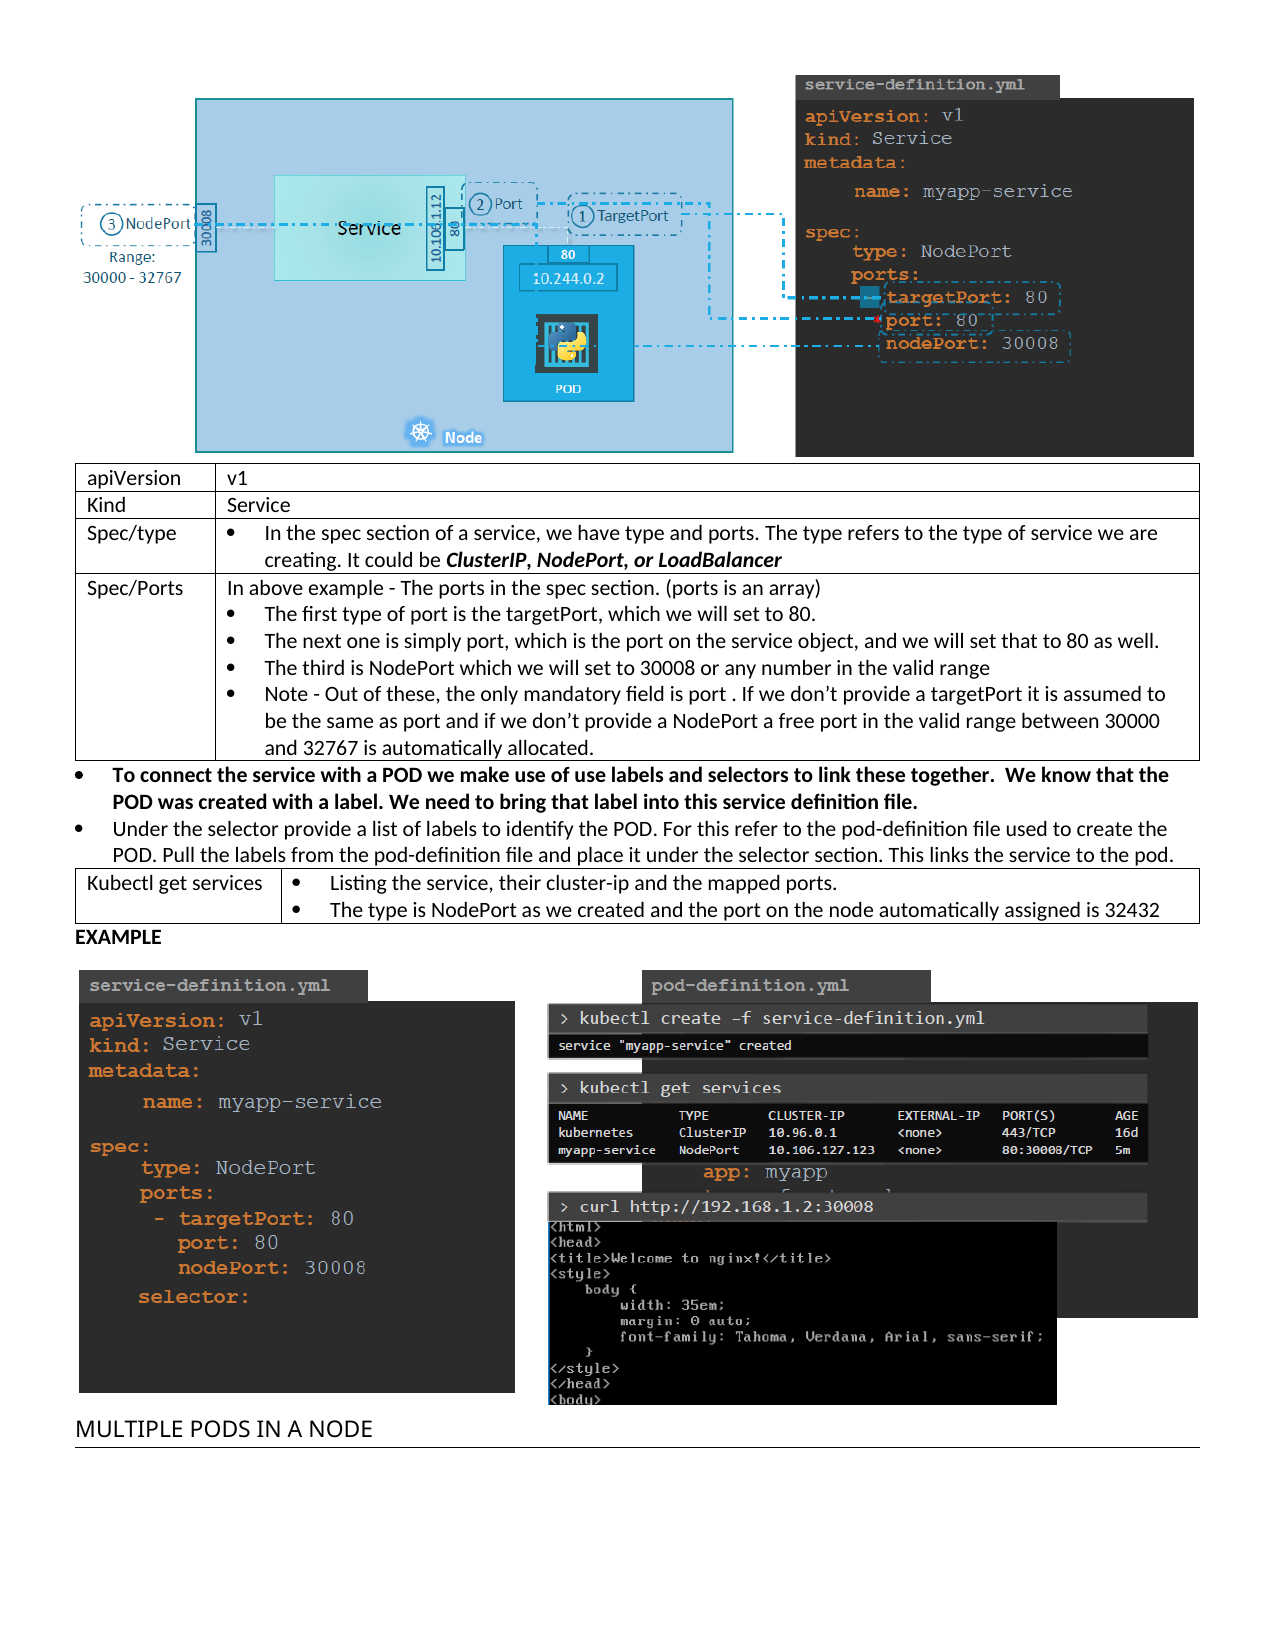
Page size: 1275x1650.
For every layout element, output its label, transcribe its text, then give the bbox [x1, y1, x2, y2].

table_cell Spec/type [76, 519, 215, 573]
table_cell In the spec section of a service, we have type and ports. The type refers to the type of service we are creating. It could be ClusterIP, NodePort, or LoadBalancer [216, 519, 1199, 573]
text EXAMPLE [75, 924, 1200, 950]
table_header Kubectl get services [76, 869, 281, 922]
table_cell Spec/Ports [76, 574, 215, 760]
picture [75, 75, 1200, 463]
list To connect the service with a POD we make use of use labels and selectors to link these together. We know that the POD was created with a label. We need to bring that label into this service definition file. [75, 761, 1200, 815]
table_cell In above example - The ports in the spec section. (ports is an array) The first type of port is the targetPort, which we will set to 80. The next one is simply port, which is the port on the service object, and we will set that to 80 as well. The third is NodePort which we will set to 30008 or any number in the valid range Note - Out of these, the only mandatory field is port . If we don’t provide a targetPort it is assumed to be the same as port and if we don’t provide a NodePort a free port in the valid range between 30000 and 32767 is automatically allocated. [216, 574, 1199, 760]
picture [75, 950, 1200, 1405]
subtitle MULTIPLE PODS IN A NODE [75, 1413, 1200, 1447]
table_header Listing the service, their cluster-ip and the mapped ports. The type is NodePort as we created and the port on the node automatically assigned is 32432 [282, 869, 1199, 922]
list Under the selector provide a list of labels to identify the POD. For this refer to the pod-definition file used to create the POD. Pull the labels from the pod-definition file and place it under the selector section. This links the service to the pod. [75, 815, 1200, 868]
table_header v1 [216, 464, 1199, 491]
table_cell Kind [76, 492, 215, 518]
table_header apiVersion [76, 464, 215, 491]
table_cell Service [216, 492, 1199, 518]
